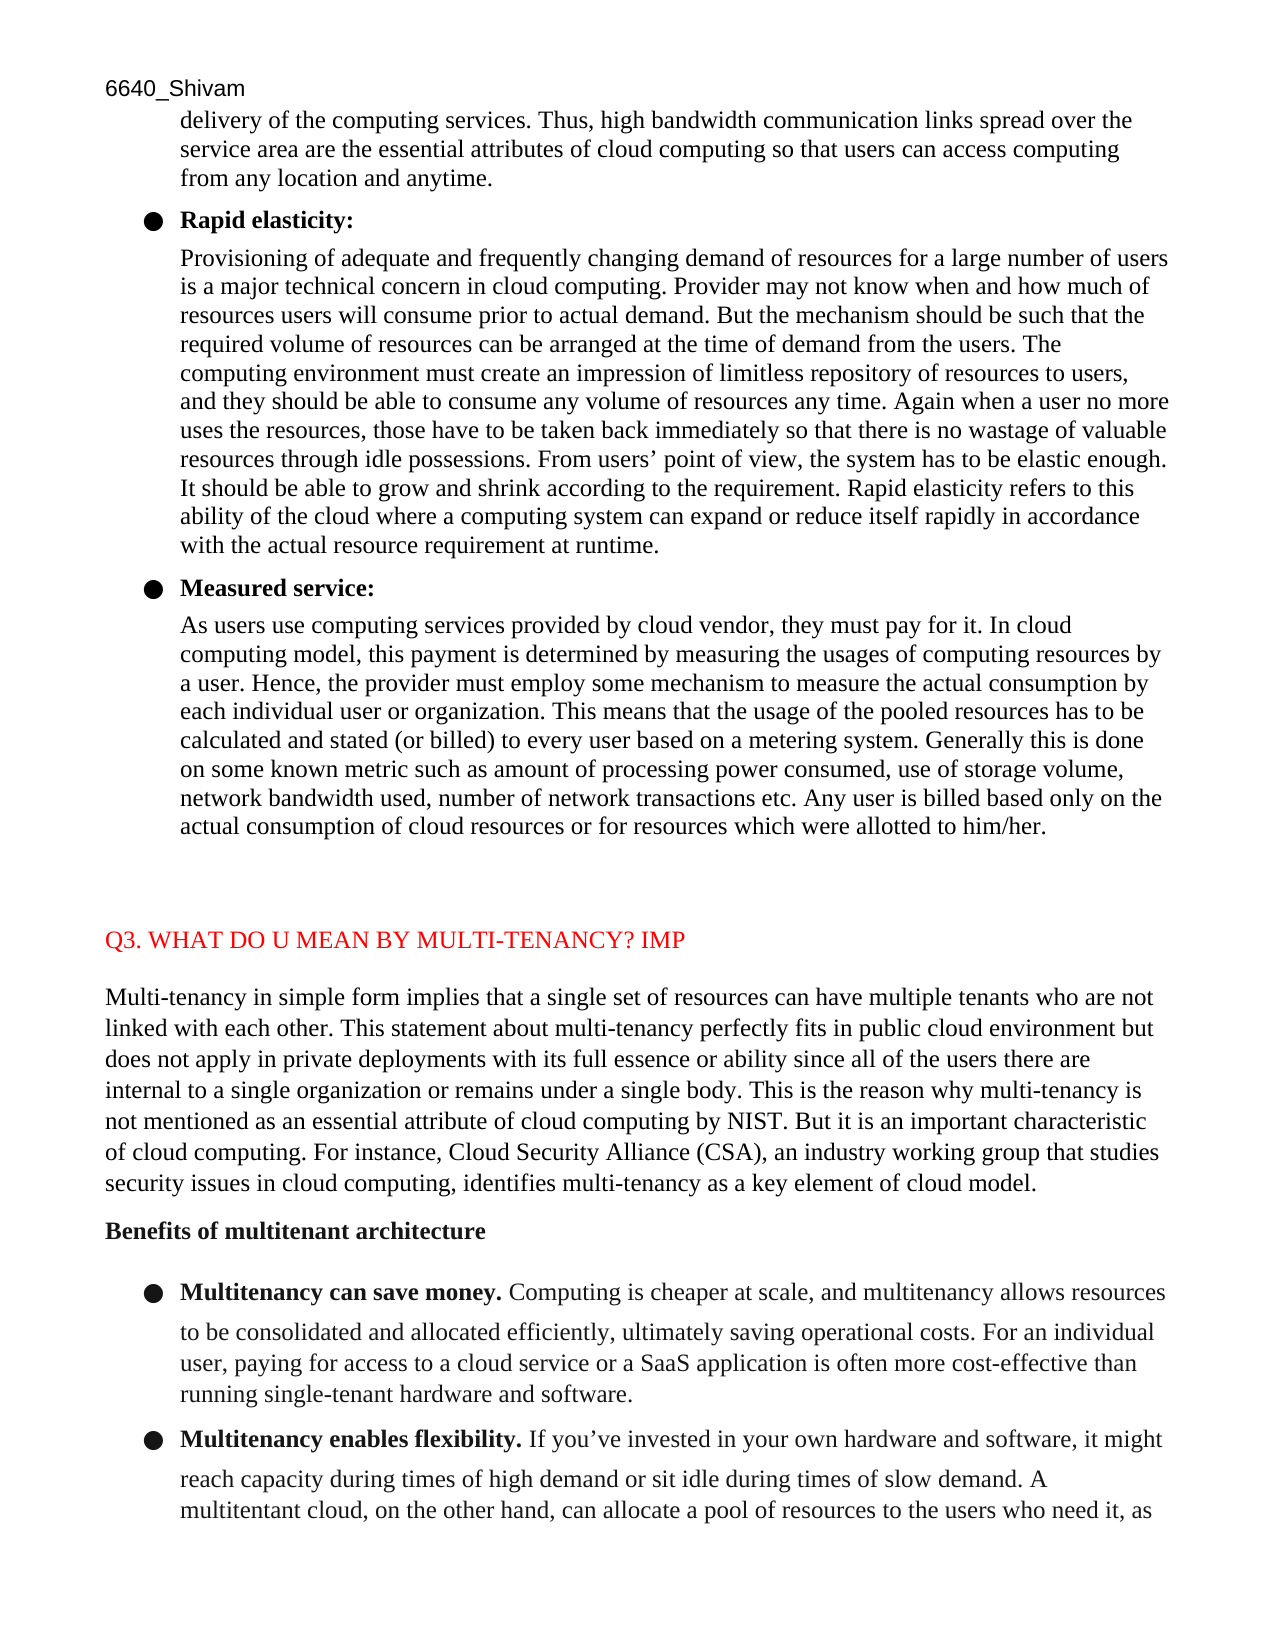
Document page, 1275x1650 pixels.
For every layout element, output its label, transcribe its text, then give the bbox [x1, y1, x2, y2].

text Provisioning of adequate and frequently changing demand of resources for a large number of users is a major technical concern in cloud computing. Provider may not know when and how much of resources users will consume prior to actual demand. But the mechanism should be such that the required volume of resources can be arranged at the time of demand from the users. The computing environment must create an impression of limitless repository of resources to users, and they should be able to consume any volume of resources any time. Again when a user no more uses the resources, those have to be taken back immediately so that there is no wastage of valuable resources through idle possessions. From users’ point of view, the system has to be elastic enough. It should be able to grow and shrink according to the requirement. Rapid elasticity refers to this ability of the cloud where a computing system can expand or reduce itself rapidly in accordance with the actual resource requirement at runtime. [180, 243, 1170, 559]
list Rapid elasticity: [142, 191, 1170, 243]
list Multitenancy can save money. Computing is cheaper at scale, and multitenancy allows resources to be consolidated and allocated efficiently, ultimately saving operational costs. For an individual user, paying for access to a cloud service or a SaaS application is often more cost-effective than running single-tenant hardware and software. [142, 1263, 1170, 1408]
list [142, 1410, 1170, 1523]
text Q3. WHAT DO U MEAN BY MULTI-TENANCY? IMP [105, 925, 1170, 954]
text As users use computing services provided by cloud vendor, they must pay for it. In cloud computing model, this payment is determined by measuring the usages of computing resources by a user. Hence, the provider must employ some mechanism to measure the actual consumption by each individual user or organization. This means that the usage of the pooled resources has to be calculated and stated (or billed) to every user based on a metering system. Generally this is done on some known metric such as amount of processing power consumed, use of storage volume, network bandwidth used, number of network transactions etc. Any user is billed based only on the actual consumption of cloud resources or for resources which were allotted to him/her. [180, 610, 1170, 840]
text Benefits of multitenant architecture [105, 1216, 1170, 1244]
list Measured service: [142, 559, 1170, 610]
text Multi-tenancy in simple form implies that a single set of resources can have multiple tenants who are not linked with each other. This statement about multi-tenancy perfectly fits in public cloud environment but does not apply in private deployments with its full essence or ability since all of the users there are internal to a single organization or remains under a single body. This is the reason why multi-tenancy is not mentioned as an essential attribute of cloud computing by NIST. But it is an important characteristic of cloud computing. For instance, Cloud Security Alliance (CSA), an industry working group that studies security issues in cloud computing, identifies multi-tenancy as a key element of cloud model. [105, 982, 1170, 1197]
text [180, 105, 1170, 191]
